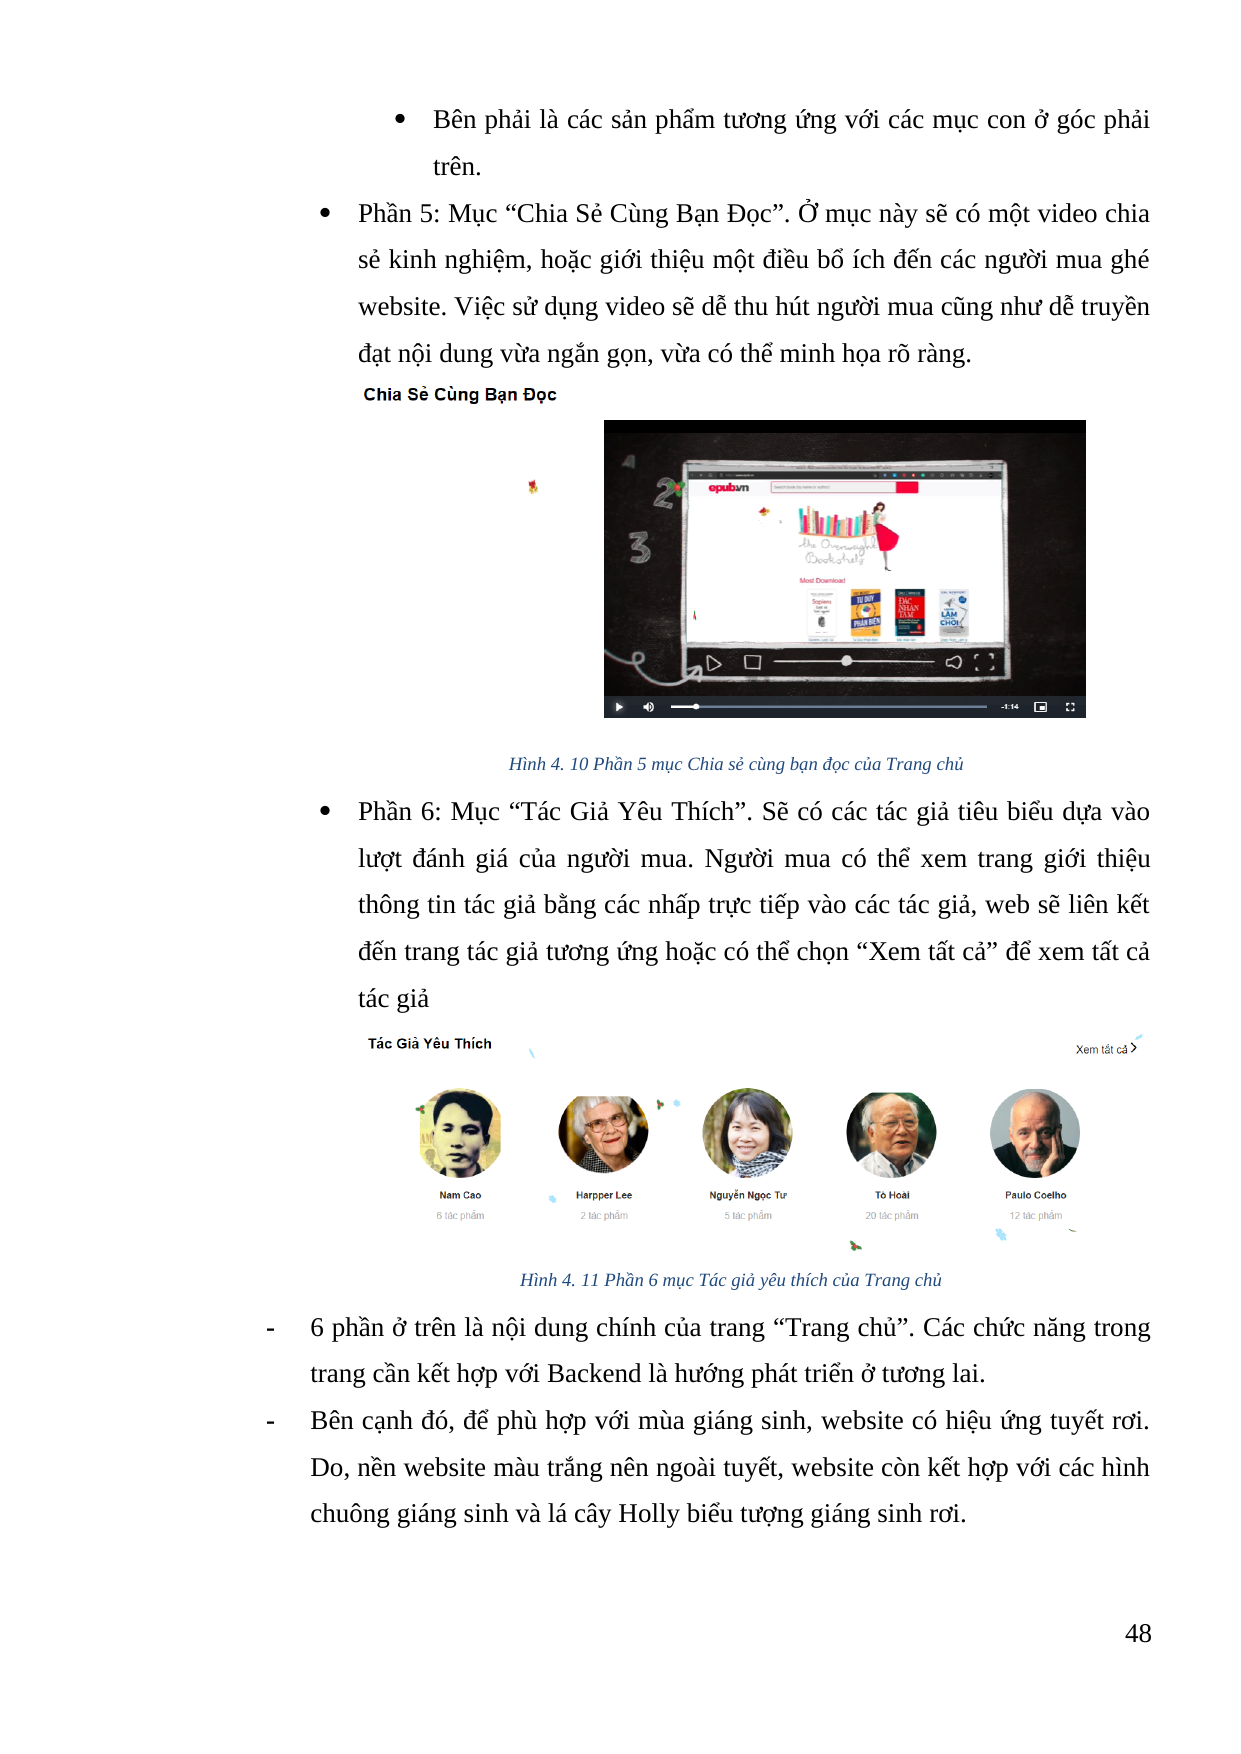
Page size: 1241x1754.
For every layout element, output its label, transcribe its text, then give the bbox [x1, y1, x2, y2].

list 6 phần ở trên là nội dung chính của trang “Trang chủ”. Các chức năng trong trang cần kết hợp với Backend là hướng phát triển ở tương lai. [266, 1311, 1152, 1389]
list Bên phải là các sản phẩm tương ứng với các mục con ở góc phải trên. [395, 103, 1152, 181]
list Bên cạnh đó, để phù hợp với mùa giáng sinh, website có hiệu ứng tuyết rơi. Do, nền website màu trắng nên ngoài tuyết, website còn kết hợp với các hình chuông giáng sinh và lá cây Holly biểu tượng giáng sinh rơi. [266, 1404, 1152, 1529]
picture [357, 1028, 1147, 1253]
picture [357, 383, 1147, 738]
list Phần 5: Mục “Chia Sẻ Cùng Bạn Đọc”. Ở mục này sẽ có một video chia sẻ kinh nghiệm, hoặc giới thiệu một điều bổ ích đến các người mua ghé website. Việc sử dụng video sẽ dễ thu hút người mua cũng như dễ truyền đạt nội dung vừa ngắn gọn, vừa có thể minh họa rõ ràng. [320, 197, 1152, 368]
list Phần 6: Mục “Tác Giả Yêu Thích”. Sẽ có các tác giả tiêu biểu dựa vào lượt đánh giá của người mua. Người mua có thể xem trang giới thiệu thông tin tác giả bằng các nhấp trực tiếp vào các tác giả, web sẽ liên kết đến trang tác giả tương ứng hoặc có thể chọn “Xem tất cả” để xem tất cả tác giả [320, 795, 1152, 1013]
